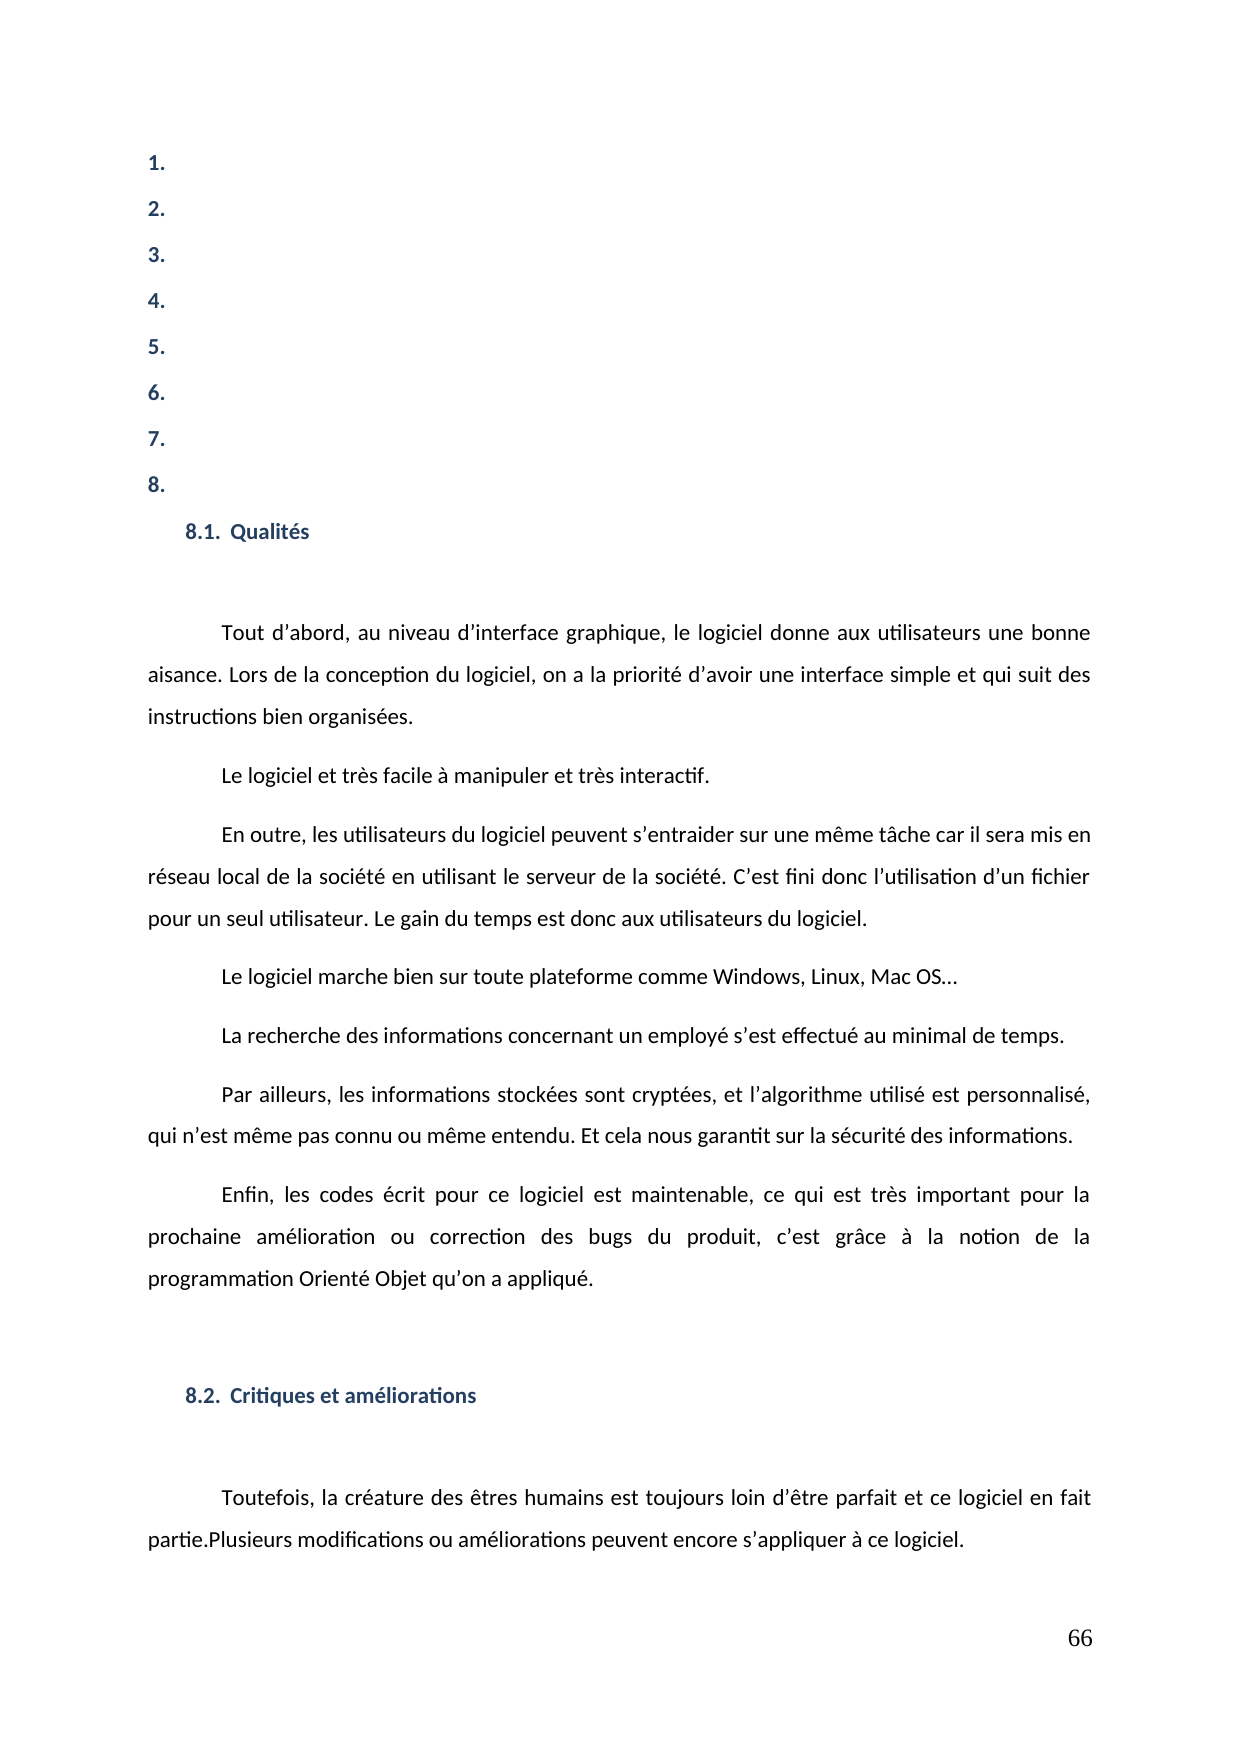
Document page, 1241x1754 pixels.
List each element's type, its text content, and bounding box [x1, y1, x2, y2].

text En outre, les utilisateurs du logiciel peuvent s’entraider sur une même tâche car il sera mis en réseau local de la société en utilisant le serveur de la société. C’est fini donc l’utilisation d’un fichier pour un seul utilisateur. Le gain du temps est donc aux utilisateurs du logiciel. [148, 820, 1093, 932]
text Par ailleurs, les informations stockées sont cryptées, et l’algorithme utilisé est personnalisé, qui n’est même pas connu ou même entendu. Et cela nous garantit sur la sécurité des informations. [148, 1080, 1093, 1150]
subtitle Critiques et améliorations [185, 1382, 1093, 1409]
text Toutefois, la créature des êtres humains est toujours loin d’être parfait et ce logiciel en fait partie.Plusieurs modifications ou améliorations peuvent encore s’appliquer à ce logiciel. [148, 1483, 1093, 1553]
text Tout d’abord, au niveau d’interface graphique, le logiciel donne aux utilisateurs une bonne aisance. Lors de la conception du logiciel, on a la priorité d’avoir une interface simple et qui suit des instructions bien organisées. [148, 618, 1093, 731]
text Enfin, les codes écrit pour ce logiciel est maintenable, ce qui est très important pour la prochaine amélioration ou correction des bugs du produit, c’est grâce à la notion de la programmation Orienté Objet qu’on a appliqué. [148, 1180, 1093, 1292]
text Le logiciel et très facile à manipuler et très interactif. [148, 761, 1093, 789]
text Le logiciel marche bien sur toute plateforme comme Windows, Linux, Mac OS… [148, 962, 1093, 990]
subtitle Qualités [185, 517, 1093, 545]
text La recherche des informations concernant un employé s’est effectué au minimal de temps. [148, 1021, 1093, 1049]
